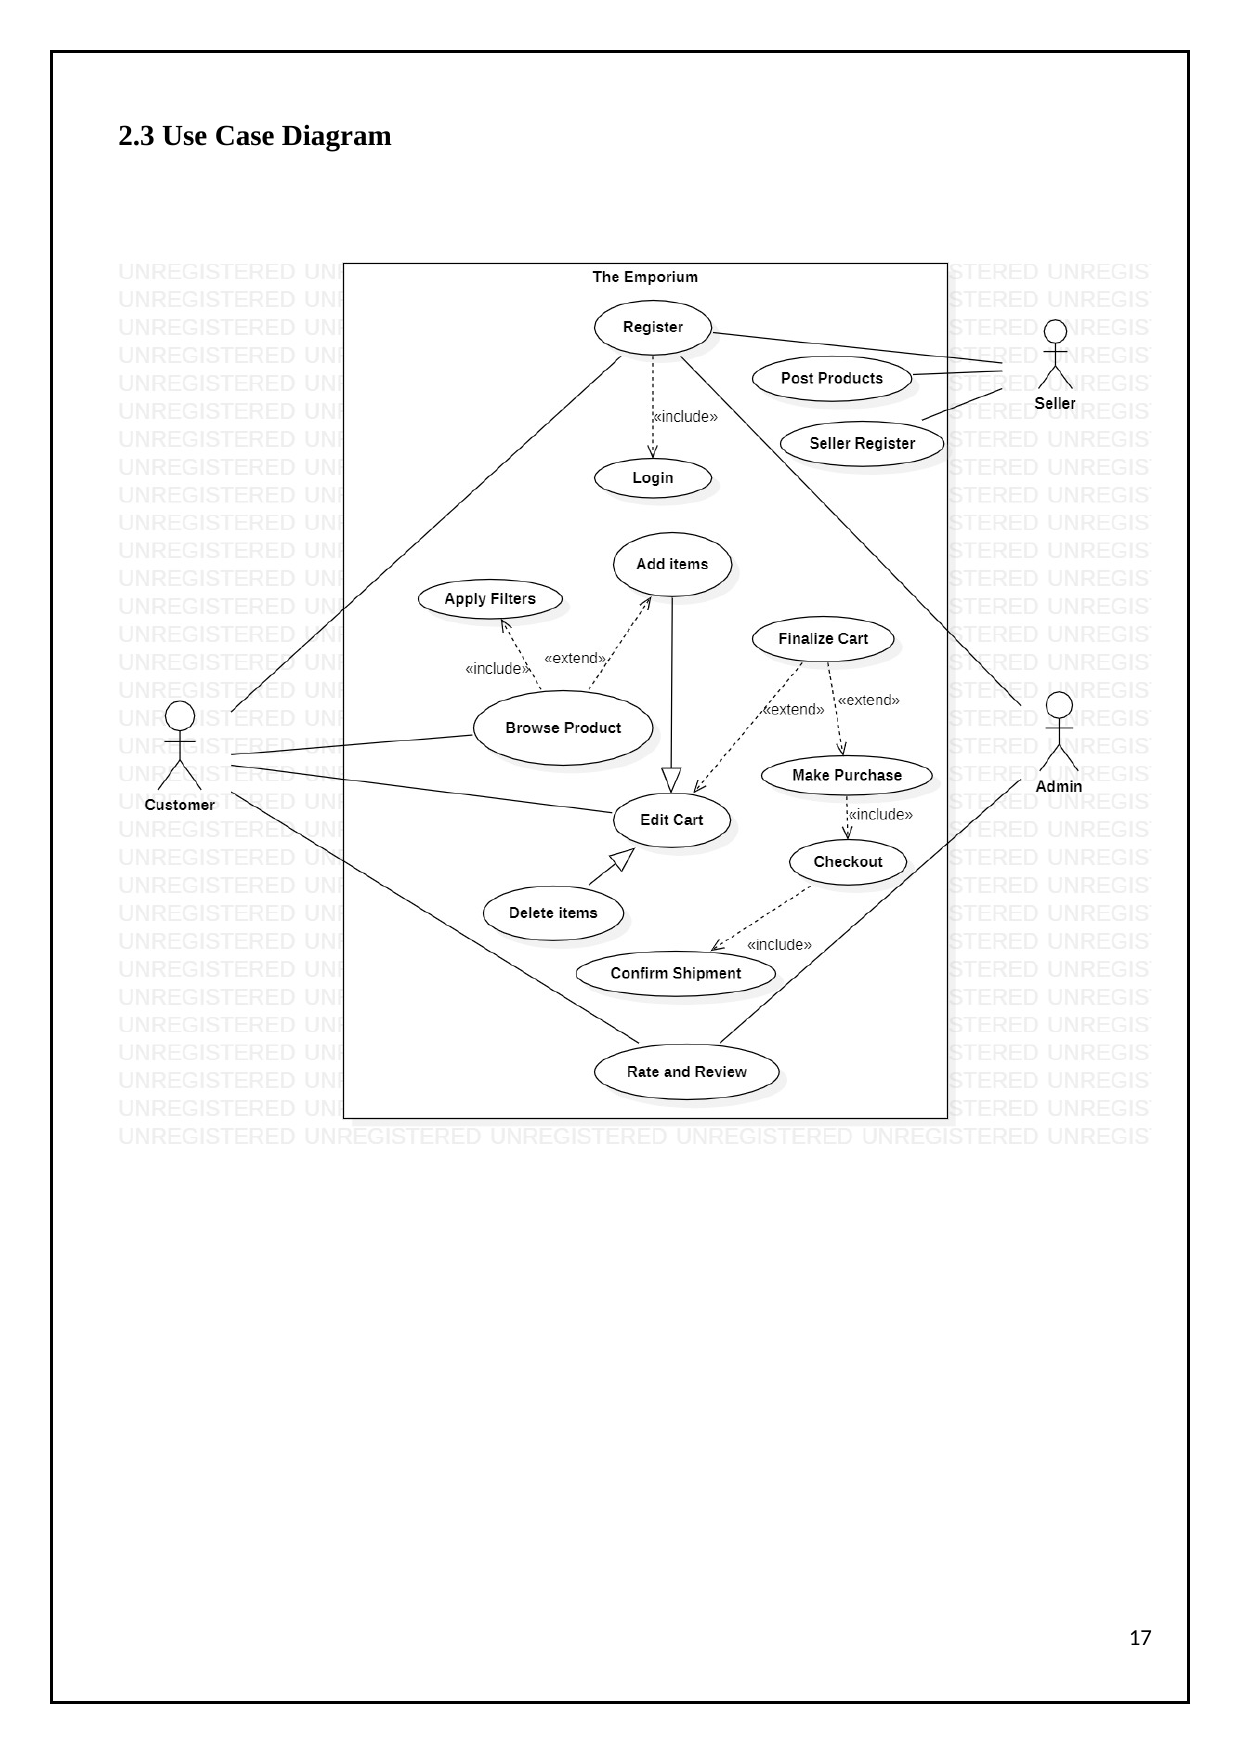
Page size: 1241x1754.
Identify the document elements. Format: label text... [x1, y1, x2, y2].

text 2.3 Use Case Diagram [118, 118, 1152, 152]
picture [118, 252, 1152, 1164]
